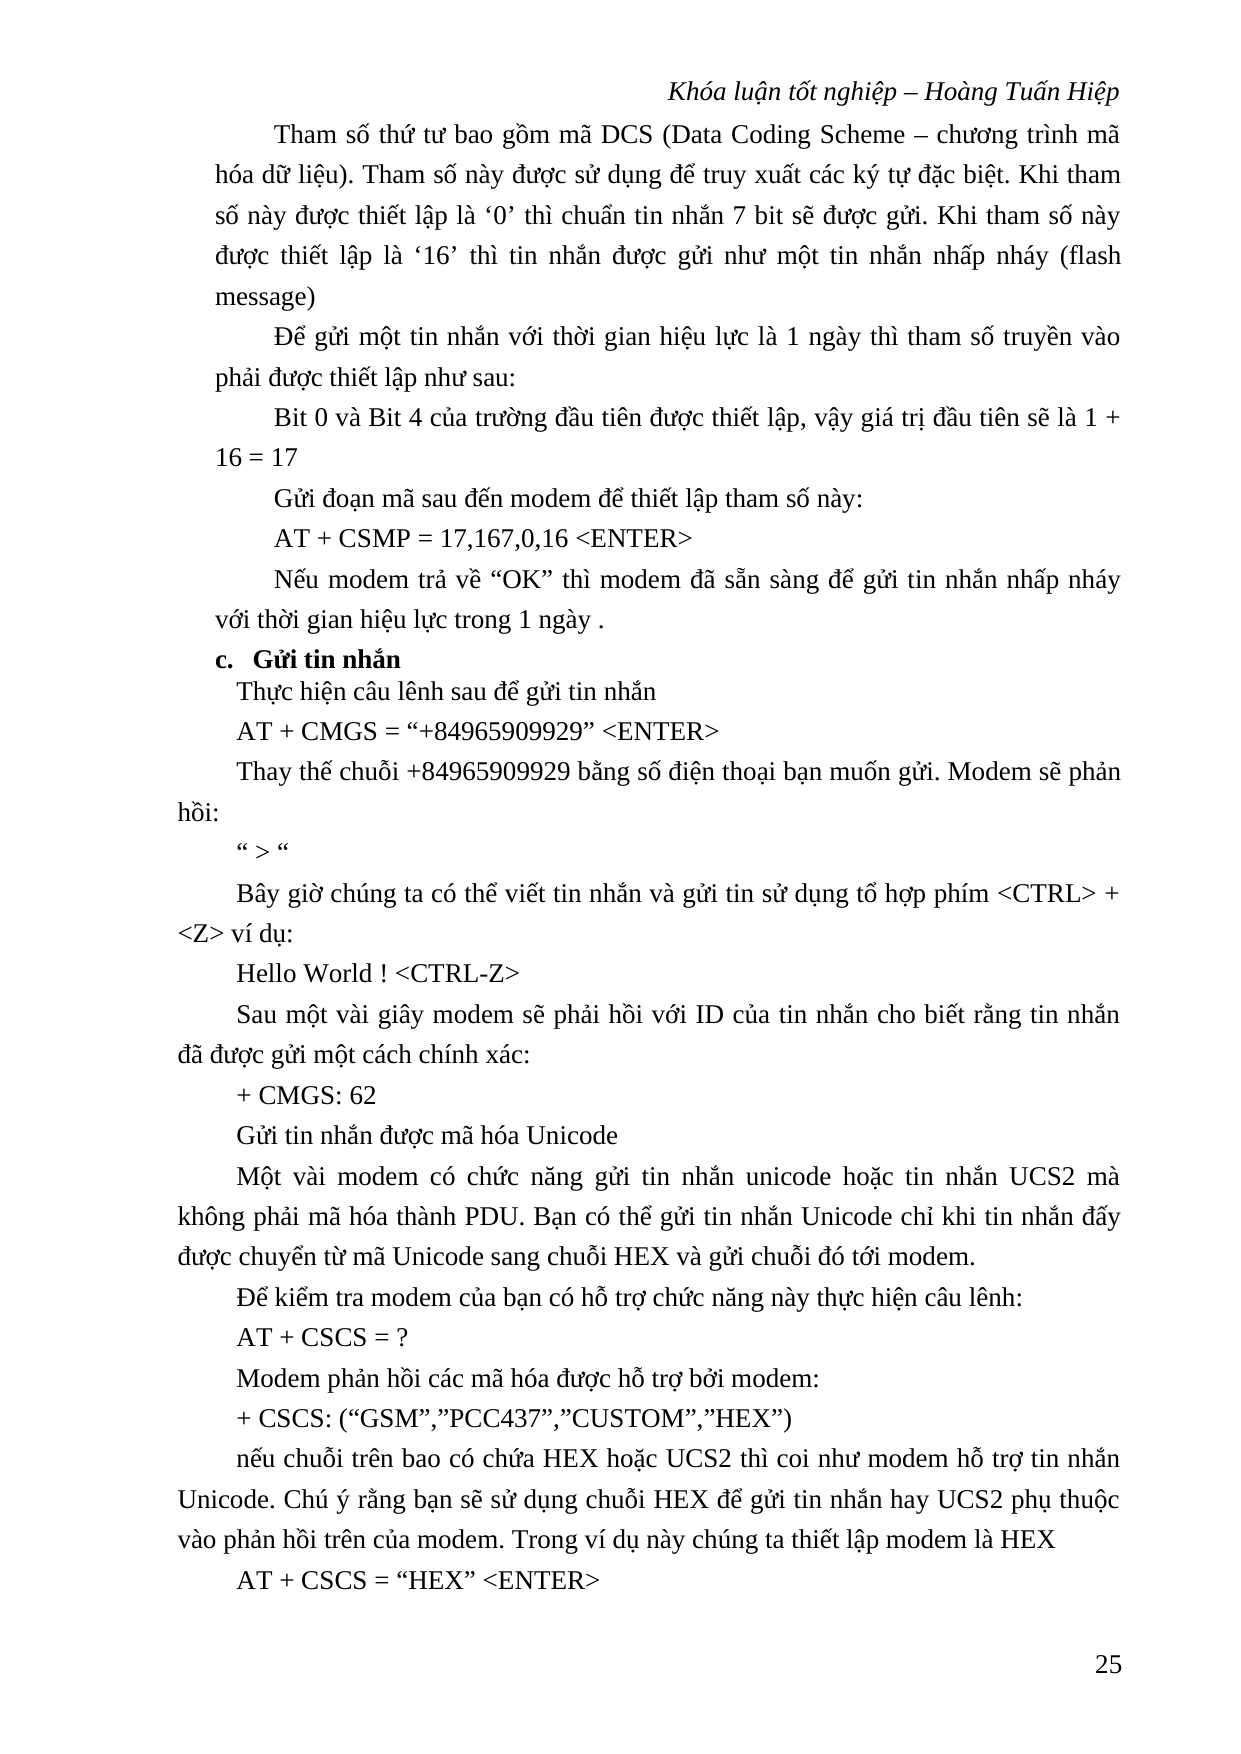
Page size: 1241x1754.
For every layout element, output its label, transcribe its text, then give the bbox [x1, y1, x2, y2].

text Gửi tin nhắn được mã hóa Unicode [177, 1119, 1122, 1150]
list Gửi tin nhắn [215, 643, 1122, 675]
text AT + CMGS = “+84965909929” <ENTER> [177, 715, 1122, 746]
text Gửi đoạn mã sau đến modem để thiết lập tham số này: [215, 482, 1122, 513]
text + CSCS: (“GSM”,”PCC437”,”CUSTOM”,”HEX”) [177, 1402, 1122, 1433]
text AT + CSCS = ? [177, 1321, 1122, 1352]
text Bit 0 và Bit 4 của trường đầu tiên được thiết lập, vậy giá trị đầu tiên sẽ là 1 + 16 = 17 [215, 401, 1122, 473]
text Thực hiện câu lênh sau để gửi tin nhắn [177, 675, 1122, 706]
text Một vài modem có chức năng gửi tin nhắn unicode hoặc tin nhắn UCS2 mà không phải mã hóa thành PDU. Bạn có thể gửi tin nhắn Unicode chỉ khi tin nhắn đấy được chuyển từ mã Unicode sang chuỗi HEX và gửi chuỗi đó tới modem. [177, 1160, 1122, 1272]
text Để gửi một tin nhắn với thời gian hiệu lực là 1 ngày thì tham số truyền vào phải được thiết lập như sau: [215, 320, 1122, 392]
text “ > “ [177, 836, 1122, 867]
text Nếu modem trả về “OK” thì modem đã sẵn sàng để gửi tin nhắn nhấp nháy với thời gian hiệu lực trong 1 ngày . [215, 563, 1122, 634]
text AT + CSMP = 17,167,0,16 <ENTER> [215, 522, 1122, 553]
text AT + CSCS = “HEX” <ENTER> [177, 1564, 1122, 1595]
text Thay thế chuỗi +84965909929 bằng số điện thoại bạn muốn gửi. Modem sẽ phản hồi: [177, 756, 1122, 827]
text Hello World ! <CTRL-Z> [177, 958, 1122, 989]
text Để kiểm tra modem của bạn có hỗ trợ chức năng này thực hiện câu lênh: [177, 1281, 1122, 1312]
text Bây giờ chúng ta có thể viết tin nhắn và gửi tin sử dụng tổ hợp phím <CTRL> + <Z> ví dụ: [177, 877, 1122, 948]
text Tham số thứ tư bao gồm mã DCS (Data Coding Scheme – chương trình mã hóa dữ liệu). Tham số này được sử dụng để truy xuất các ký tự đặc biệt. Khi tham số này được thiết lập là ‘0’ thì chuẩn tin nhắn 7 bit sẽ được gửi. Khi tham số này được thiết lập là ‘16’ thì tin nhắn được gửi như một tin nhắn nhấp nháy (flash message) [215, 118, 1122, 311]
text + CMGS: 62 [177, 1079, 1122, 1110]
text nếu chuỗi trên bao có chứa HEX hoặc UCS2 thì coi như modem hỗ trợ tin nhắn Unicode. Chú ý rằng bạn sẽ sử dụng chuỗi HEX để gửi tin nhắn hay UCS2 phụ thuộc vào phản hồi trên của modem. Trong ví dụ này chúng ta thiết lập modem là HEX [177, 1443, 1122, 1554]
text Modem phản hồi các mã hóa được hỗ trợ bởi modem: [177, 1362, 1122, 1393]
text Sau một vài giây modem sẽ phải hồi với ID của tin nhắn cho biết rằng tin nhắn đã được gửi một cách chính xác: [177, 998, 1122, 1069]
